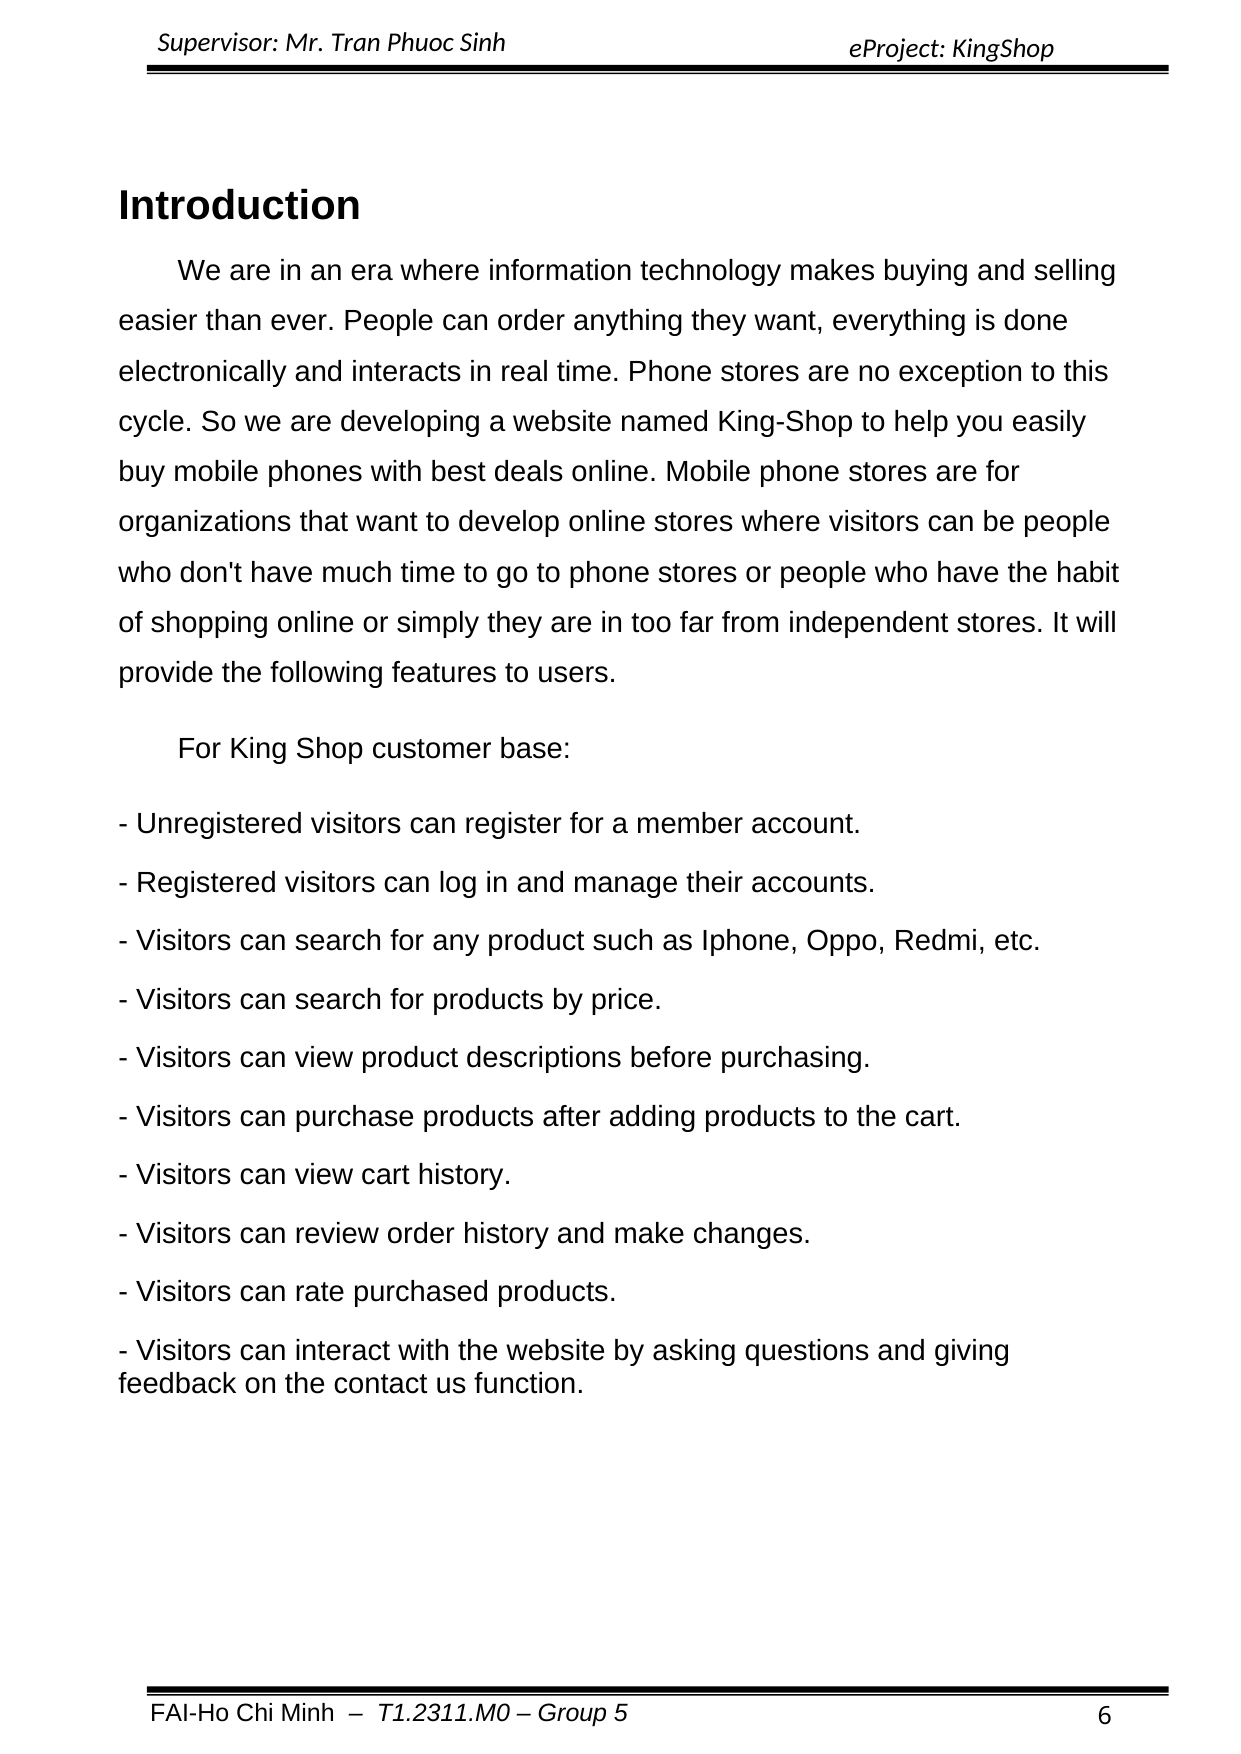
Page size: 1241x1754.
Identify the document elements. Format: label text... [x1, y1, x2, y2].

text We are in an era where information technology makes buying and selling easier than ever. People can order anything they want, everything is done electronically and interacts in real time. Phone stores are no exception to this cycle. So we are developing a website named King-Shop to help you easily buy mobile phones with best deals online. Mobile phone stores are for organizations that want to develop online stores where visitors can be people who don't have much time to go to phone stores or people who have the habit of shopping online or simply they are in too far from independent stores. It will provide the following features to users. [118, 253, 1122, 689]
text - Visitors can interact with the website by asking questions and giving feedback on the contact us function. [118, 1333, 1122, 1400]
text - Visitors can search for products by price. [118, 982, 1122, 1015]
text - Visitors can view product descriptions before purchasing. [118, 1040, 1122, 1074]
text - Visitors can purchase products after adding products to the cart. [118, 1099, 1122, 1132]
text Introduction [118, 180, 1122, 228]
text - Visitors can search for any product such as Iphone, Oppo, Redmi, etc. [118, 923, 1122, 957]
text - Registered visitors can log in and manage their accounts. [118, 864, 1122, 898]
text For King Shop customer base: [118, 731, 1122, 764]
text - Unregistered visitors can register for a member account. [118, 806, 1122, 839]
text - Visitors can rate purchased products. [118, 1274, 1122, 1308]
text - Visitors can review order history and make changes. [118, 1216, 1122, 1249]
text - Visitors can view cart history. [118, 1157, 1122, 1191]
